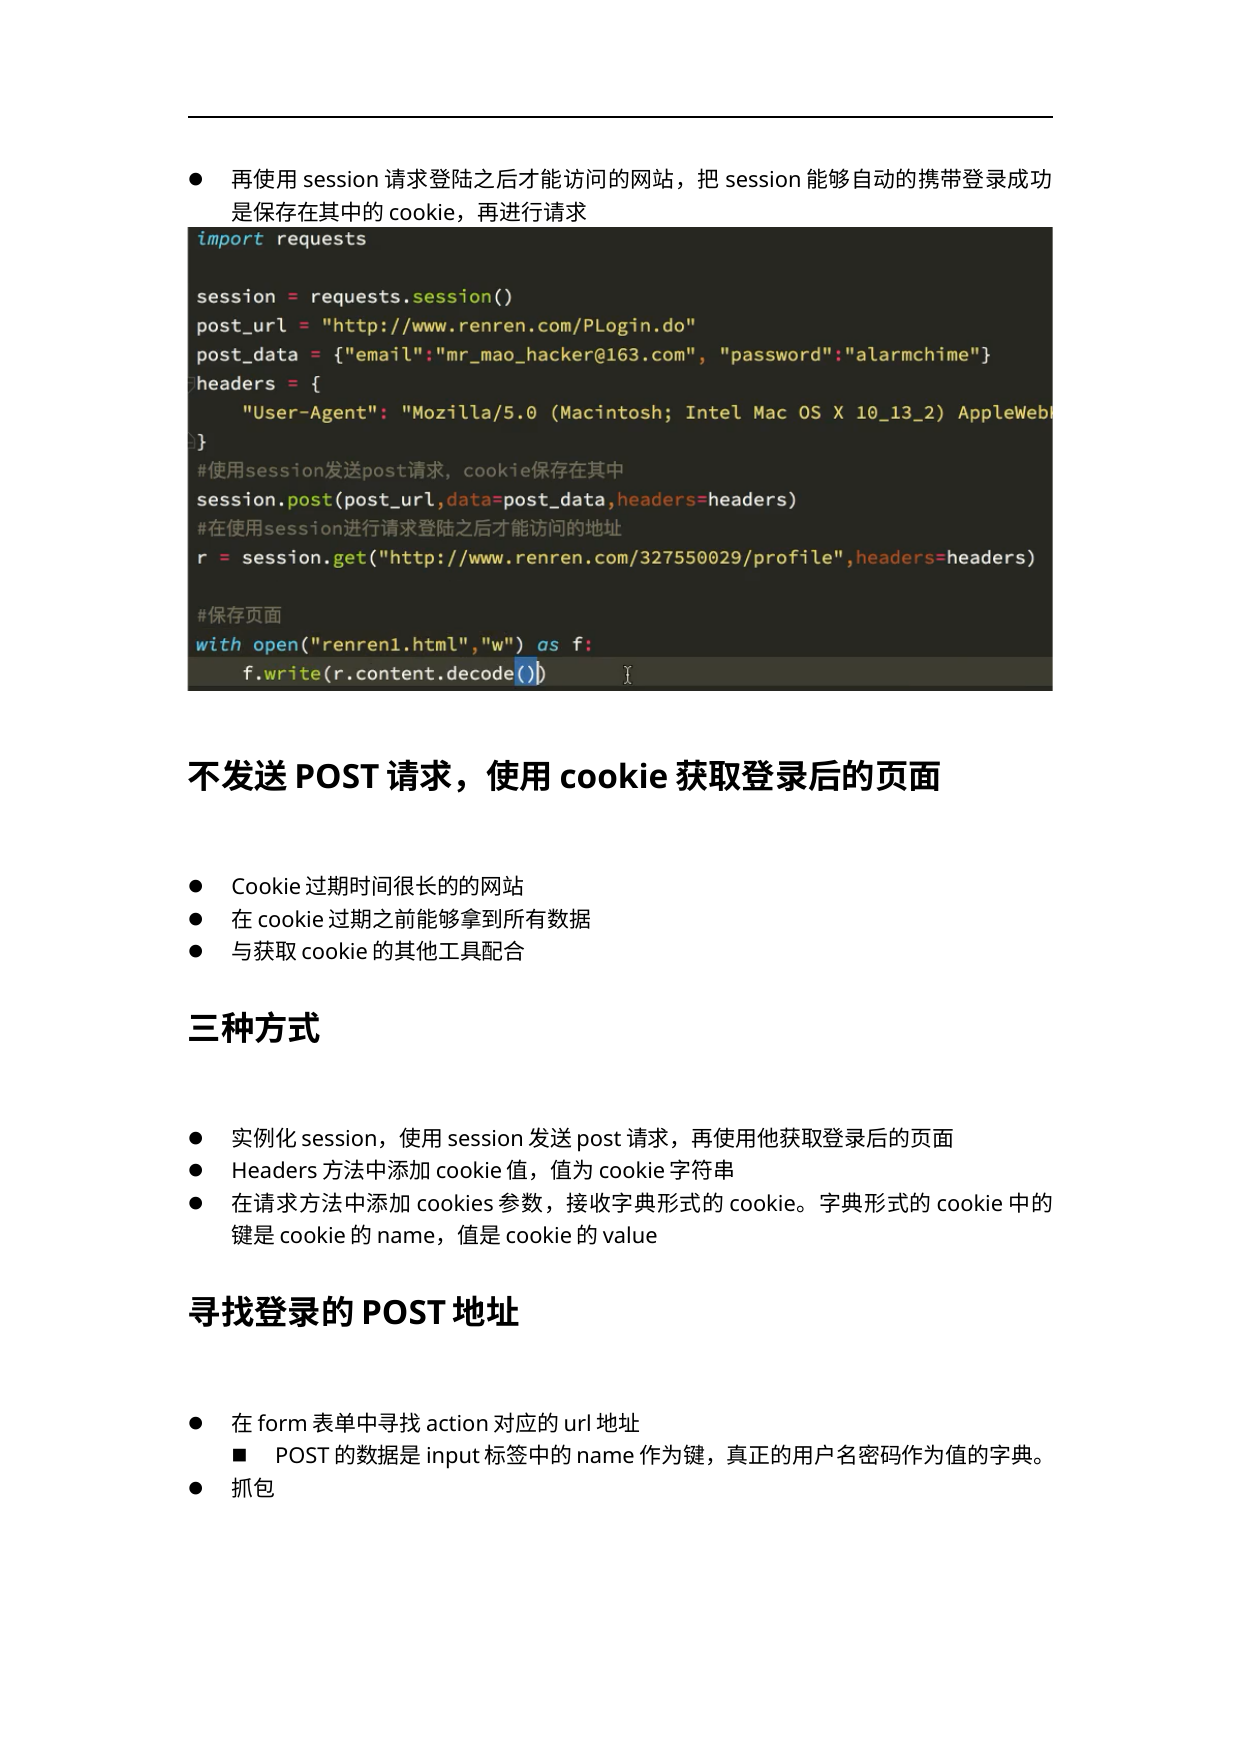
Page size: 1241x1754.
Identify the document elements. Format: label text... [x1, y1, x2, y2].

list 再使用session请求登陆之后才能访问的网站，把session能够自动的携带登录成功是保存在其中的cookie，再进行请求 [187, 162, 1053, 227]
list 在form表单中寻找action对应的url地址 [187, 1405, 1053, 1438]
list Headers方法中添加cookie值，值为cookie字符串 [187, 1153, 1053, 1186]
subtitle 三种方式 [187, 993, 1053, 1058]
list POST的数据是input标签中的name作为键，真正的用户名密码作为值的字典。 [231, 1438, 1053, 1470]
list 与获取cookie的其他工具配合 [187, 934, 1053, 966]
list 实例化session，使用session发送post请求，再使用他获取登录后的页面 [187, 1121, 1053, 1153]
list 在请求方法中添加cookies参数，接收字典形式的cookie。字典形式的cookie中的键是cookie的name，值是cookie的value [187, 1186, 1053, 1251]
picture [187, 227, 1053, 691]
subtitle 不发送POST请求，使用cookie获取登录后的页面 [187, 742, 1053, 807]
list 抓包 [187, 1470, 1053, 1503]
list 在cookie过期之前能够拿到所有数据 [187, 901, 1053, 934]
subtitle 寻找登录的POST地址 [187, 1278, 1053, 1343]
list Cookie过期时间很长的的网站 [187, 869, 1053, 901]
